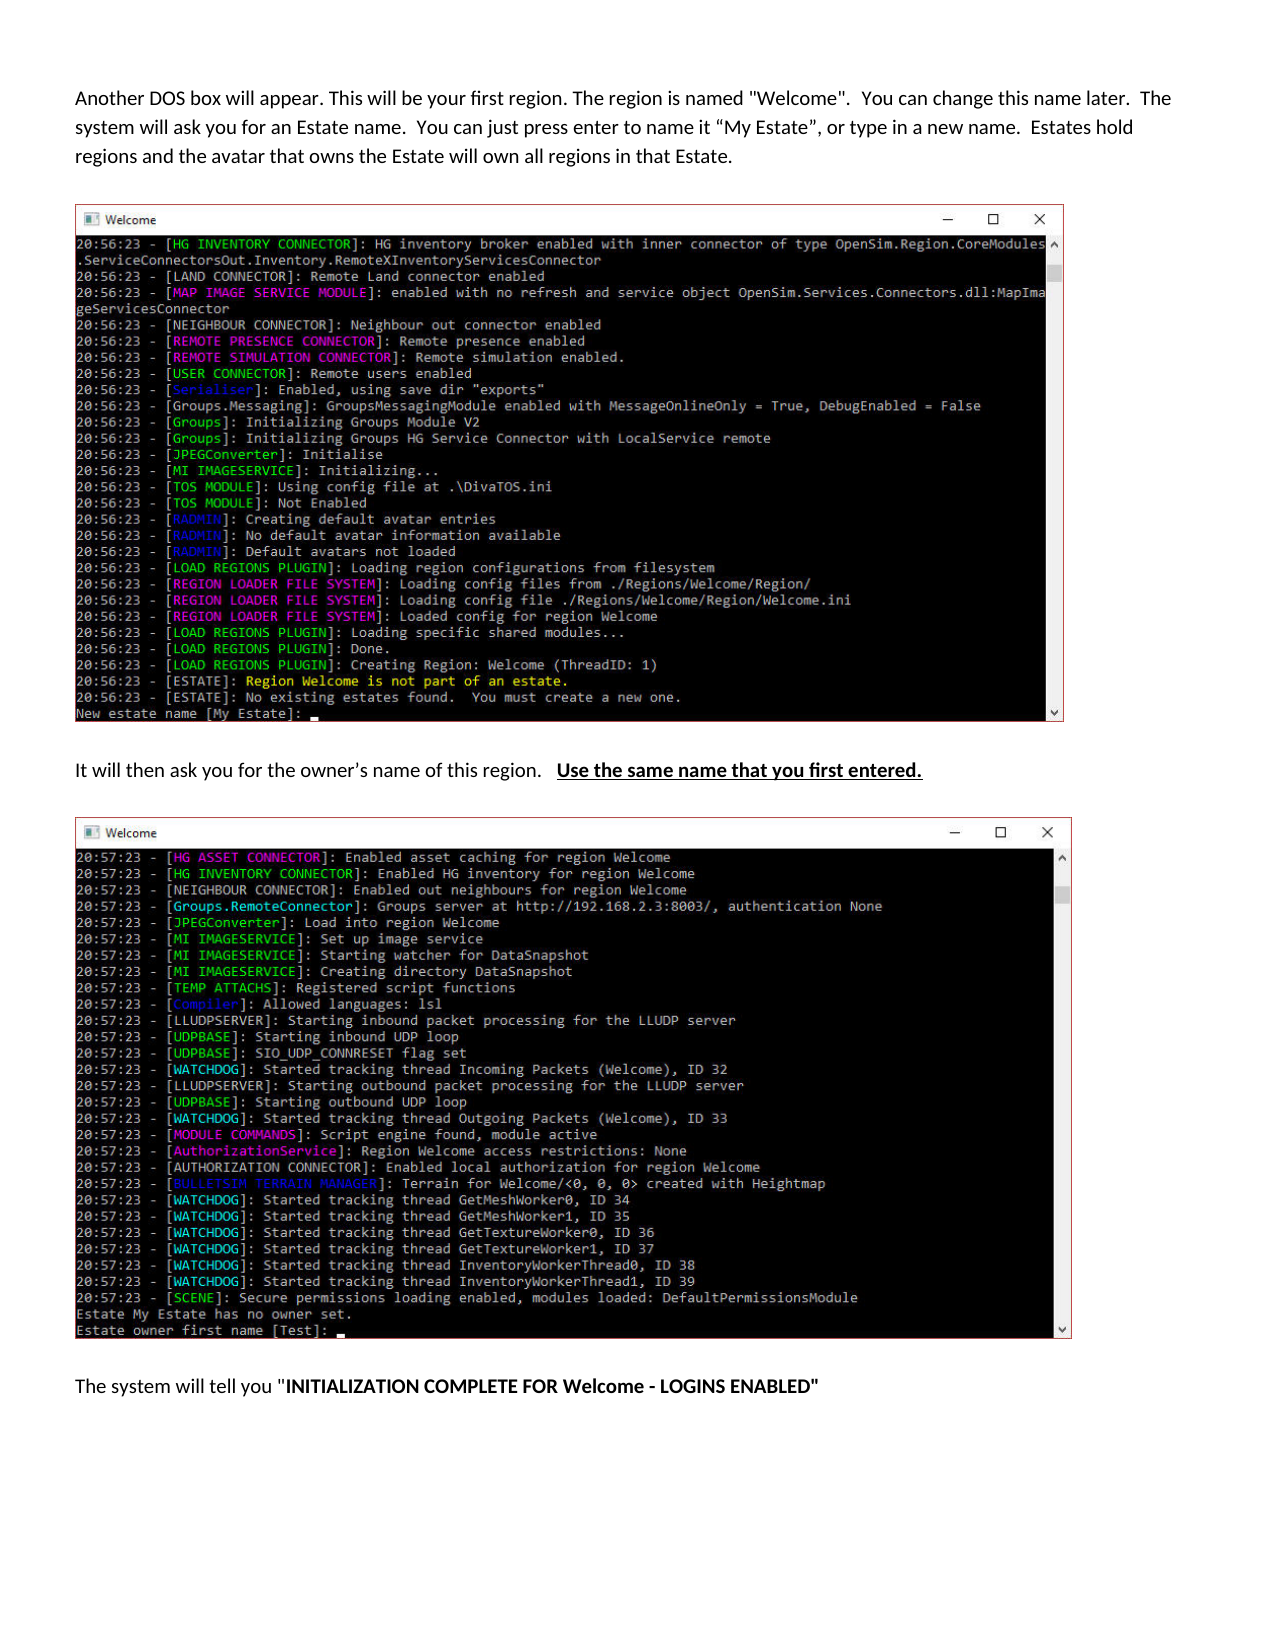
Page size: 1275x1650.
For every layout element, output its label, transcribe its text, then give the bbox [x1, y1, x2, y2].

text The system will tell you "INITIALIZATION COMPLETE FOR Welcome - LOGINS ENABLED" [75, 1373, 1200, 1399]
picture [75, 817, 1072, 1339]
picture [75, 204, 1064, 722]
text It will then ask you for the owner’s name of this region. Use the same name that you first entered. [75, 757, 1200, 782]
text Another DOS box will appear. This will be your first region. The region is named "Welcome". You can change this name later. The system will ask you for an Estate name. You can just press enter to name it “My Estate”, or type in a new name. Estates hold regions and the avatar that owns the Estate will own all regions in that Estate. [75, 85, 1200, 169]
